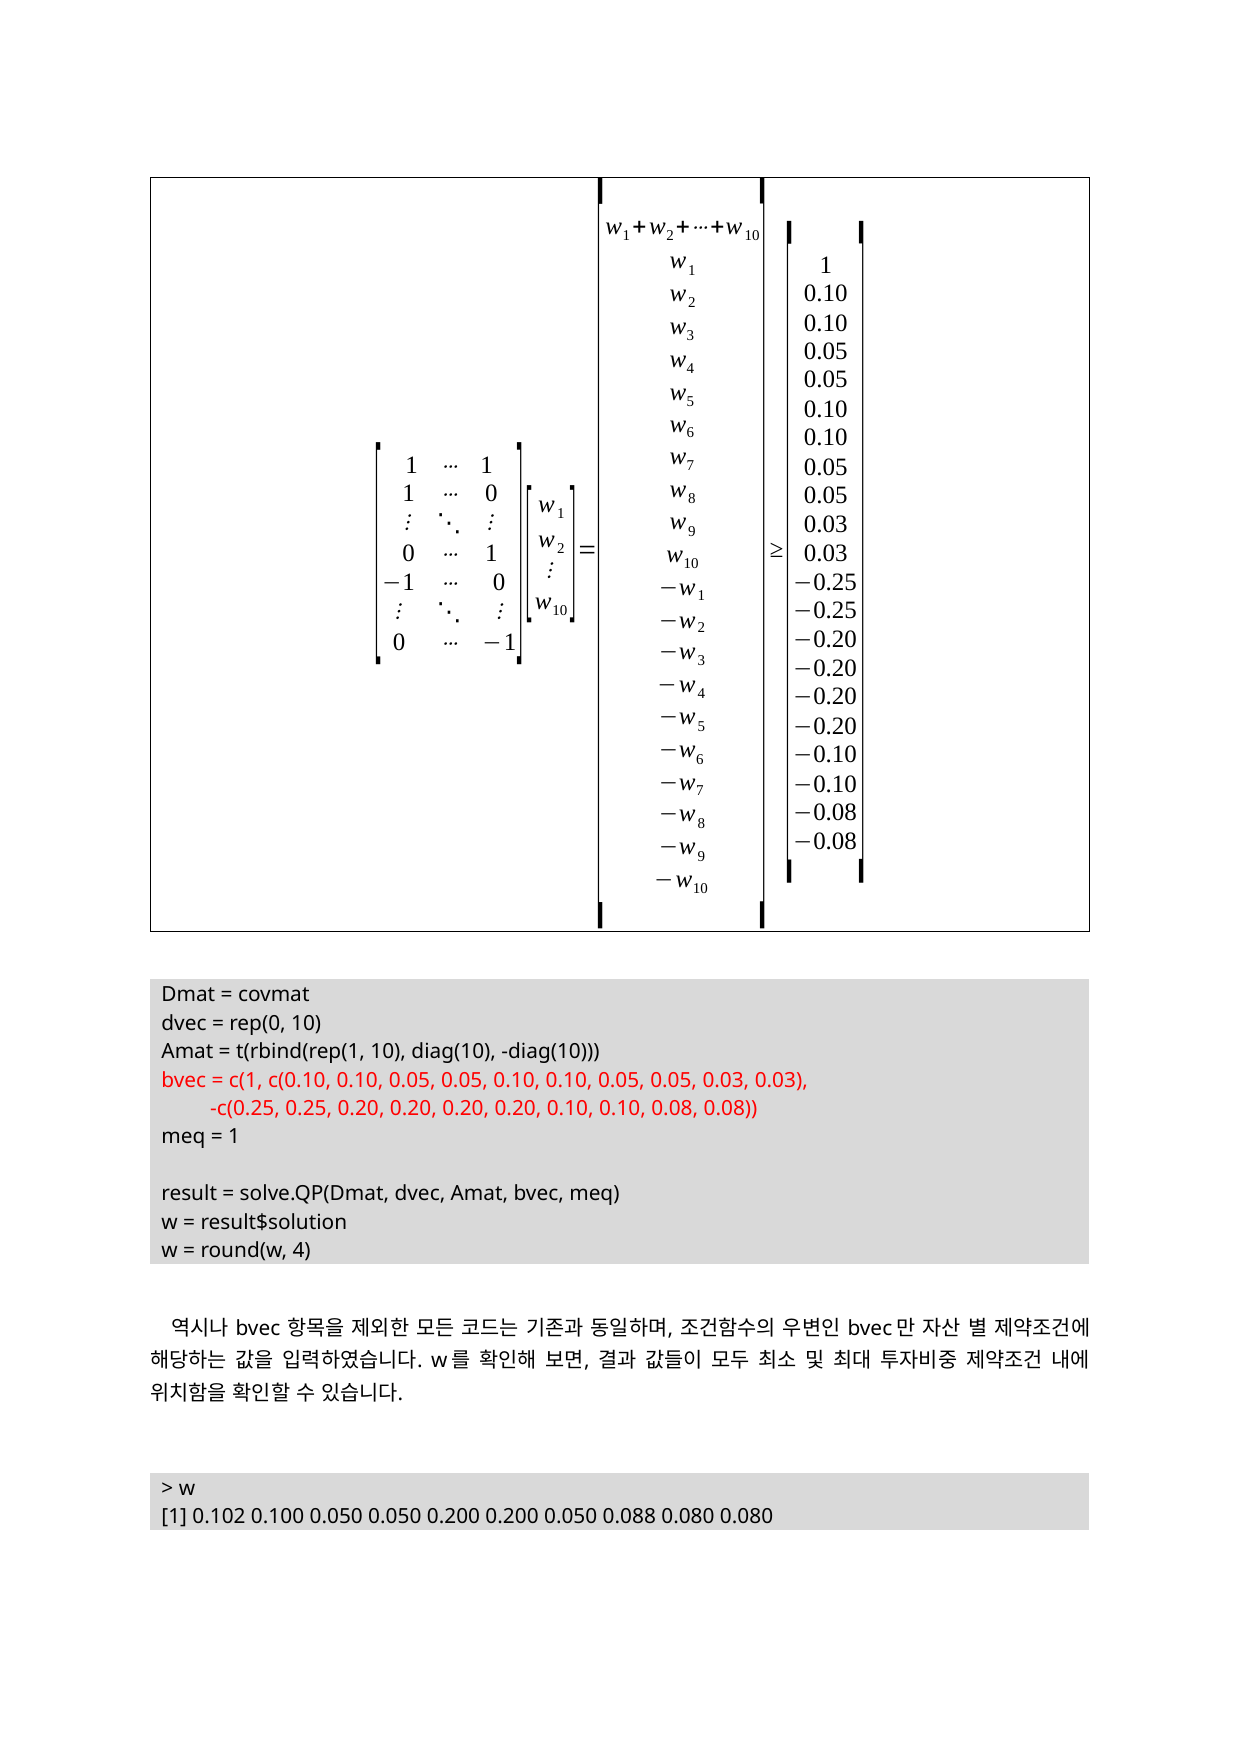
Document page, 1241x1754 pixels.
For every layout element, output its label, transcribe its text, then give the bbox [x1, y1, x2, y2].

text 역시나 bvec 항목을 제외한 모든 코드는 기존과 동일하며, 조건함수의 우변인 bvec만 자산 별 제약조건에 해당하는 값을 입력하였습니다. w를 확인해 보면, 결과 값들이 모두 최소 및 최대 투자비중 제약조건 내에 위치함을 확인할 수 있습니다. [150, 1311, 1090, 1407]
table_header Dmat = covmat dvec = rep(0, 10) Amat = t(rbind(rep(1, 10), diag(10), -diag(10))) bvec = c(1, c(0.10, 0.10, 0.05, 0.05, 0.10, 0.10, 0.05, 0.05, 0.03, 0.03), -c(0.25, 0.25, 0.20, 0.20, 0.20, 0.20, 0.10, 0.10, 0.08, 0.08)) meq = 1 result = solve.QP(Dmat, dvec, Amat, bvec, meq) w = result$solution w = round(w, 4) [150, 979, 1089, 1264]
table_header > w [1] 0.102 0.100 0.050 0.050 0.200 0.200 0.050 0.088 0.080 0.080 [150, 1473, 1089, 1530]
table_header [151, 178, 1089, 931]
